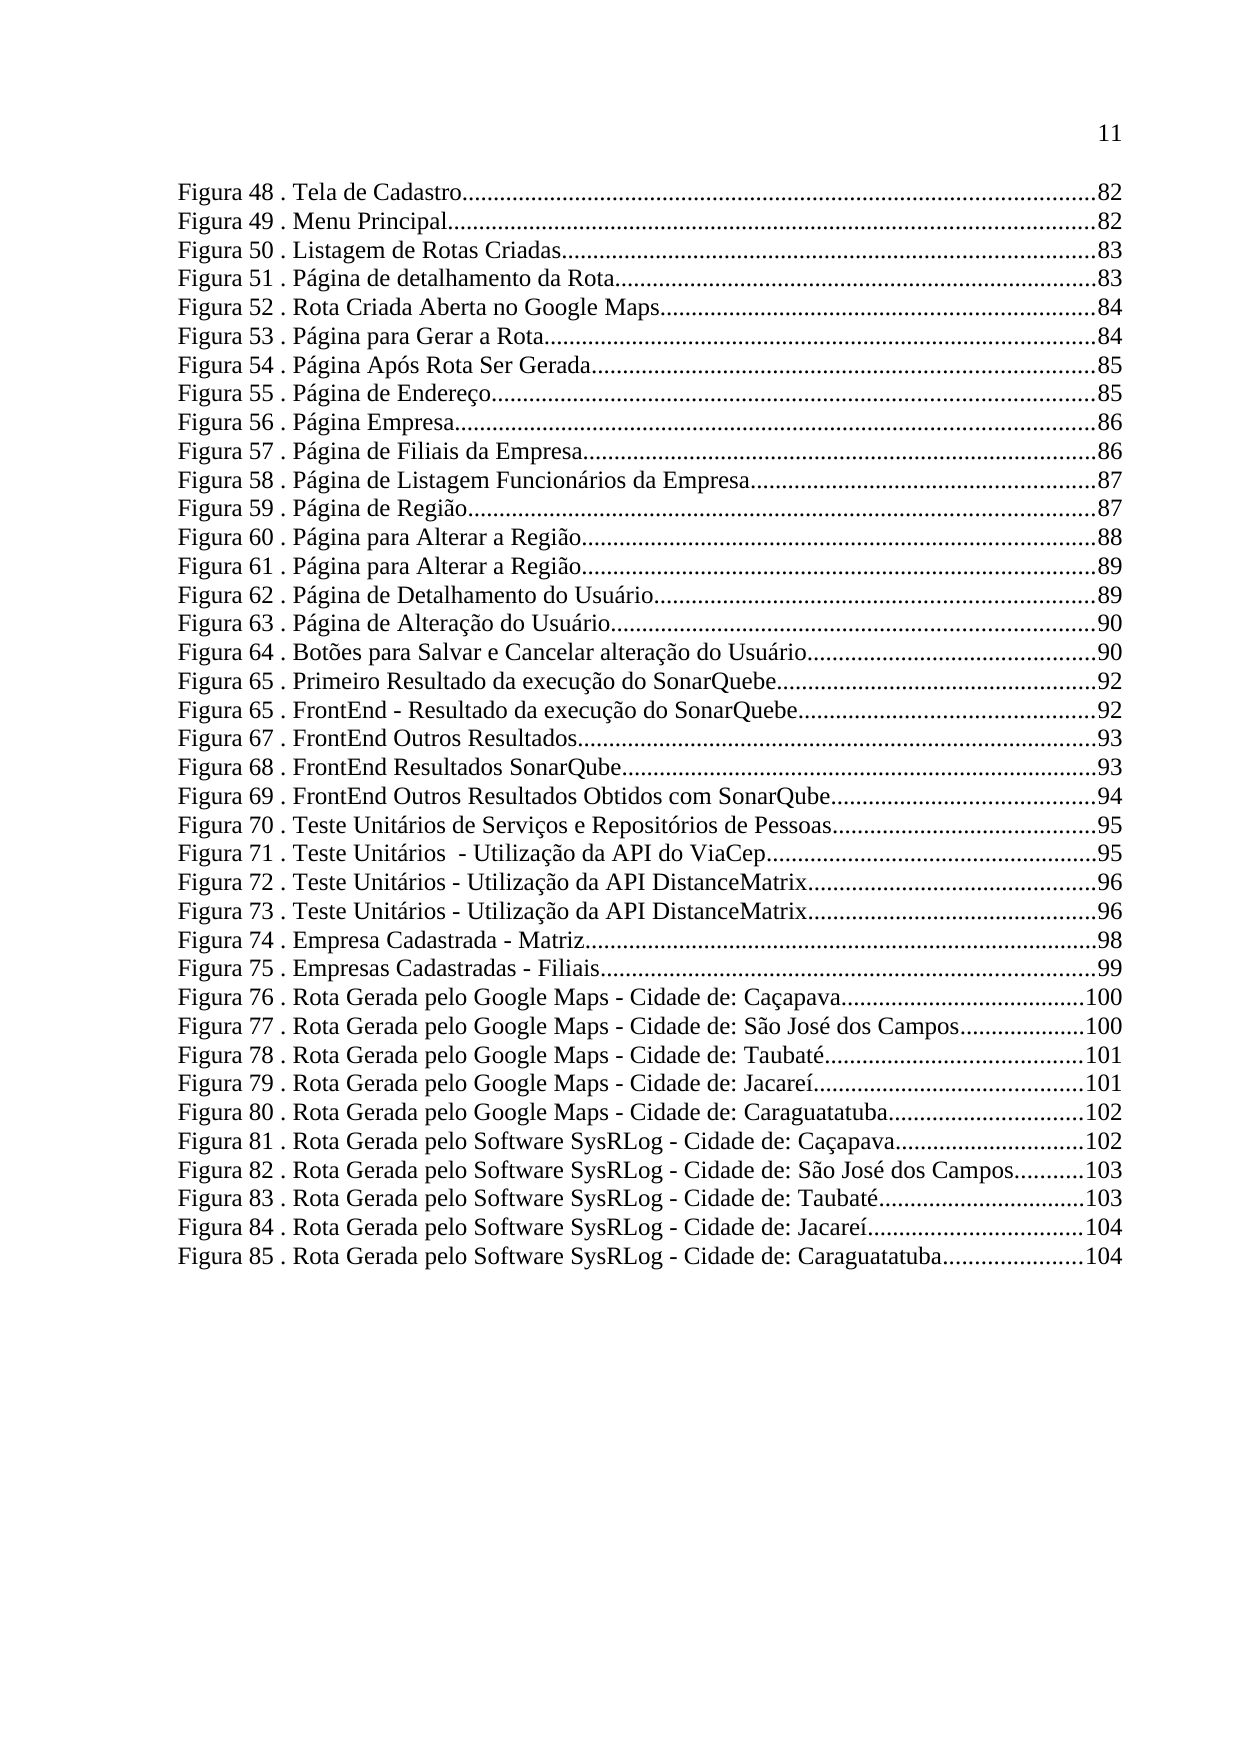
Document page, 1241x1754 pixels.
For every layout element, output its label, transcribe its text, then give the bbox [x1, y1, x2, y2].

text Figura 65 . Primeiro Resultado da execução do SonarQuebe 92 [177, 666, 1122, 695]
text Figura 67 . FrontEnd Outros Resultados 93 [177, 723, 1122, 752]
text Figura 79 . Rota Gerada pelo Google Maps - Cidade de: Jacareí 101 [177, 1068, 1122, 1097]
text Figura 64 . Botões para Salvar e Cancelar alteração do Usuário. 90 [177, 637, 1122, 666]
text Figura 83 . Rota Gerada pelo Software SysRLog - Cidade de: Taubaté 103 [177, 1183, 1122, 1212]
text Figura 48 . Tela de Cadastro 82 [177, 177, 1122, 206]
text Figura 52 . Rota Criada Aberta no Google Maps 84 [177, 292, 1122, 321]
text Figura 49 . Menu Principal 82 [177, 206, 1122, 235]
text Figura 63 . Página de Alteração do Usuário. 90 [177, 608, 1122, 637]
text Figura 78 . Rota Gerada pelo Google Maps - Cidade de: Taubaté 101 [177, 1040, 1122, 1068]
text Figura 70 . Teste Unitários de Serviços e Repositórios de Pessoas 95 [177, 810, 1122, 838]
text Figura 85 . Rota Gerada pelo Software SysRLog - Cidade de: Caraguatatuba 104 [177, 1241, 1122, 1270]
text Figura 76 . Rota Gerada pelo Google Maps - Cidade de: Caçapava 100 [177, 982, 1122, 1011]
text Figura 77 . Rota Gerada pelo Google Maps - Cidade de: São José dos Campos 100 [177, 1011, 1122, 1040]
text Figura 53 . Página para Gerar a Rota 84 [177, 321, 1122, 350]
text Figura 69 . FrontEnd Outros Resultados Obtidos com SonarQube 94 [177, 781, 1122, 810]
text Figura 65 . FrontEnd - Resultado da execução do SonarQuebe 92 [177, 695, 1122, 723]
text Figura 72 . Teste Unitários - Utilização da API DistanceMatrix 96 [177, 867, 1122, 896]
text Figura 62 . Página de Detalhamento do Usuário. 89 [177, 580, 1122, 608]
text Figura 55 . Página de Endereço 85 [177, 378, 1122, 407]
text Figura 75 . Empresas Cadastradas - Filiais 99 [177, 953, 1122, 982]
text Figura 80 . Rota Gerada pelo Google Maps - Cidade de: Caraguatatuba 102 [177, 1097, 1122, 1126]
text Figura 61 . Página para Alterar a Região. 89 [177, 551, 1122, 580]
text Figura 56 . Página Empresa 86 [177, 407, 1122, 436]
text Figura 81 . Rota Gerada pelo Software SysRLog - Cidade de: Caçapava 102 [177, 1126, 1122, 1155]
text Figura 50 . Listagem de Rotas Criadas 83 [177, 235, 1122, 263]
text Figura 74 . Empresa Cadastrada - Matriz 98 [177, 925, 1122, 953]
text Figura 84 . Rota Gerada pelo Software SysRLog - Cidade de: Jacareí 104 [177, 1212, 1122, 1241]
text Figura 68 . FrontEnd Resultados SonarQube 93 [177, 752, 1122, 781]
text Figura 71 . Teste Unitários - Utilização da API do ViaCep 95 [177, 838, 1122, 867]
text Figura 58 . Página de Listagem Funcionários da Empresa 87 [177, 465, 1122, 493]
text Figura 59 . Página de Região 87 [177, 493, 1122, 522]
text Figura 57 . Página de Filiais da Empresa 86 [177, 436, 1122, 465]
text Figura 54 . Página Após Rota Ser Gerada 85 [177, 350, 1122, 378]
text Figura 73 . Teste Unitários - Utilização da API DistanceMatrix 96 [177, 896, 1122, 925]
text Figura 82 . Rota Gerada pelo Software SysRLog - Cidade de: São José dos Campos 103 [177, 1155, 1122, 1183]
text Figura 60 . Página para Alterar a Região. 88 [177, 522, 1122, 551]
text Figura 51 . Página de detalhamento da Rota 83 [177, 263, 1122, 292]
